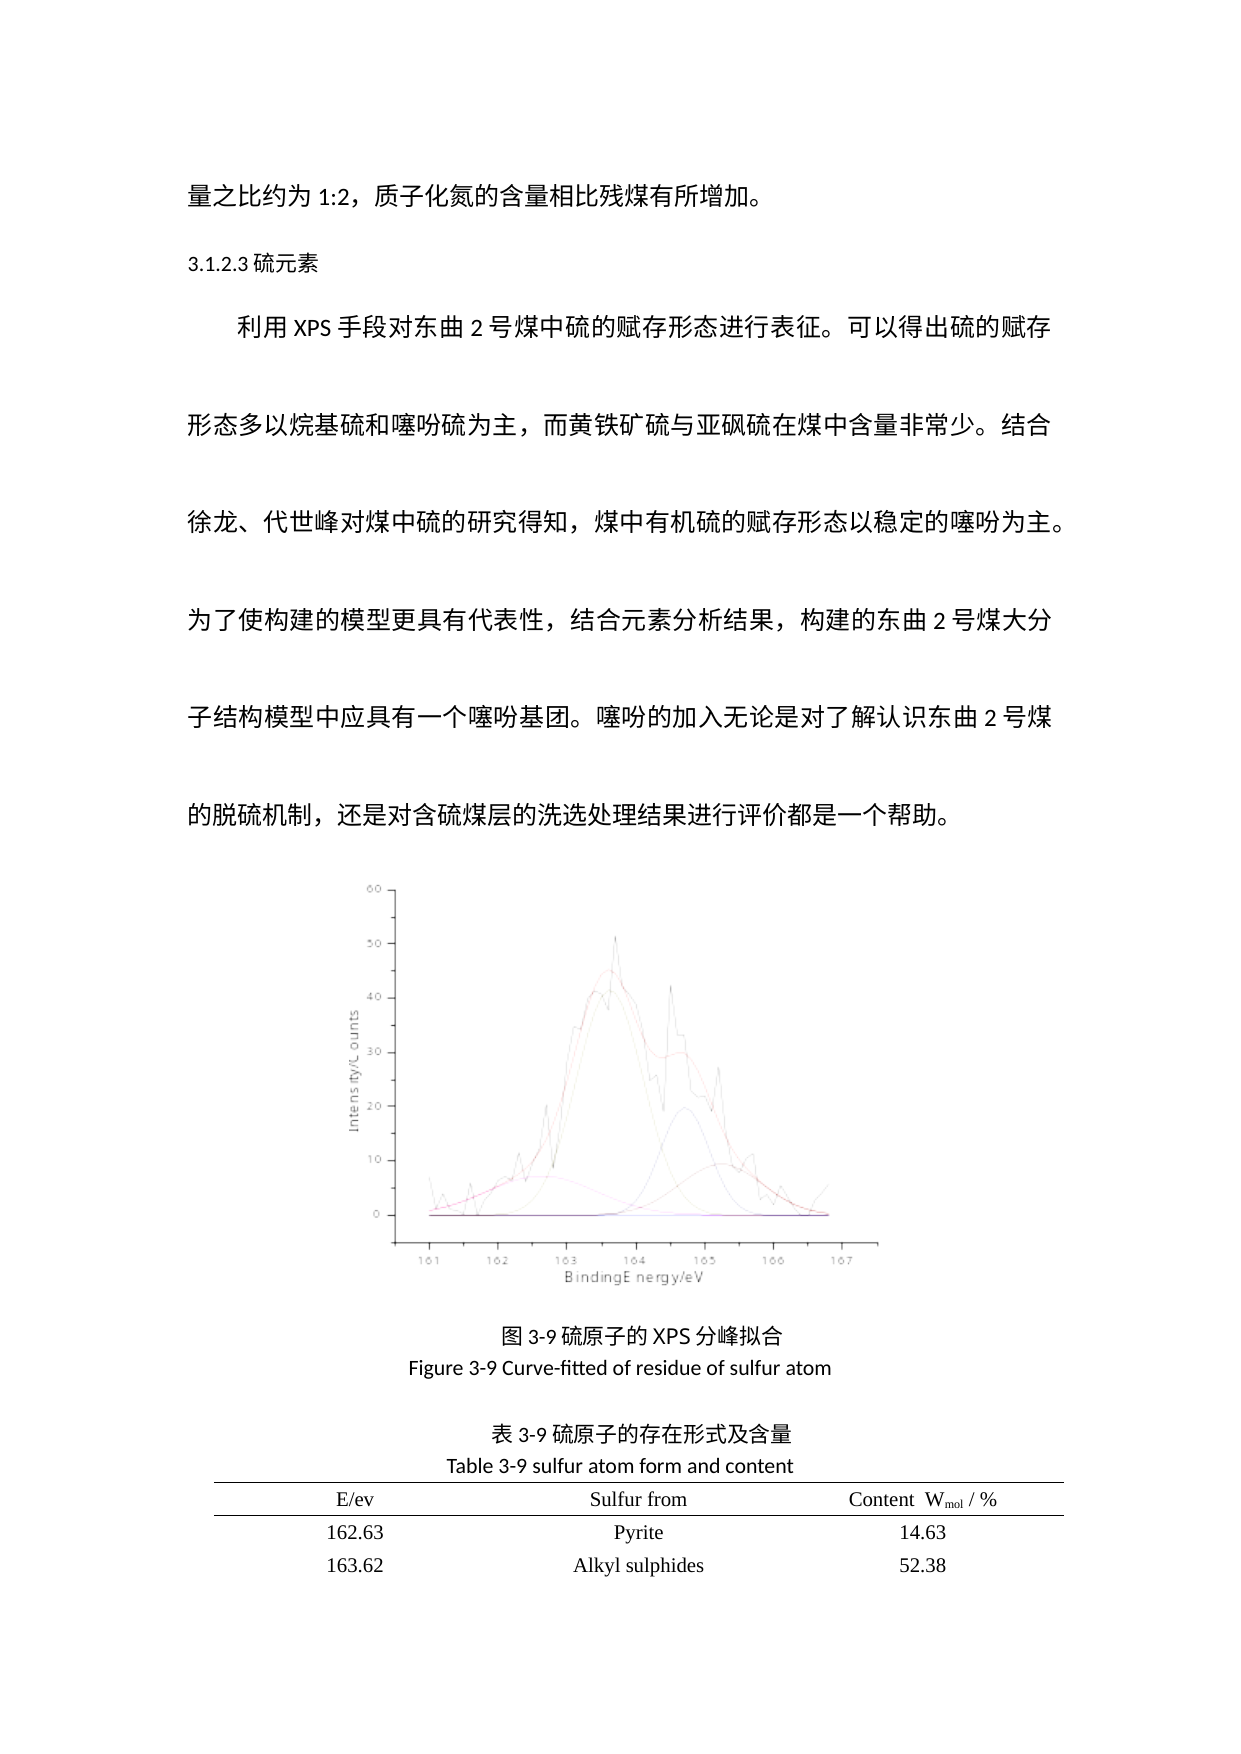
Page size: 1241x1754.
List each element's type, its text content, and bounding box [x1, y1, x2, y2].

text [187, 162, 1053, 227]
text Figure 3-9 Curve-fitted of residue of sulfur atom [187, 1352, 1053, 1384]
text 表3-9 硫原子的存在形式及含量 [187, 1417, 1053, 1449]
table_cell 52.38 [781, 1549, 1064, 1581]
text 图3-9硫原子的XPS分峰拟合 [187, 1319, 1053, 1352]
table_header Content Wmol / % [781, 1483, 1064, 1515]
table_header Sulfur from [496, 1483, 781, 1515]
table_cell Pyrite [496, 1516, 781, 1549]
table_cell 163.62 [214, 1549, 496, 1581]
table_cell Alkyl sulphides [496, 1549, 781, 1581]
table_header E/ev [214, 1483, 496, 1515]
table_cell 162.63 [214, 1516, 496, 1549]
text 利用XPS手段对东曲2号煤中硫的赋存形态进行表征。可以得出硫的赋存形态多以烷基硫和噻吩硫为主，而黄铁矿硫与亚砜硫在煤中含量非常少。结合徐龙、代世峰对煤中硫的研究得知，煤中有机硫的赋存形态以稳定的噻吩为主。为了使构建的模型更具有代表性，结合元素分析结果，构建的东曲2号煤大分子结构模型中应具有一个噻吩基团。噻吩的加入无论是对了解认识东曲2号煤的脱硫机制，还是对含硫煤层的洗选处理结果进行评价都是一个帮助。 [187, 293, 1053, 846]
text 3.1.2.3 硫元素 [187, 245, 1053, 278]
text Table 3-9 sulfur atom form and content [187, 1449, 1053, 1482]
table_cell 14.63 [781, 1516, 1064, 1549]
